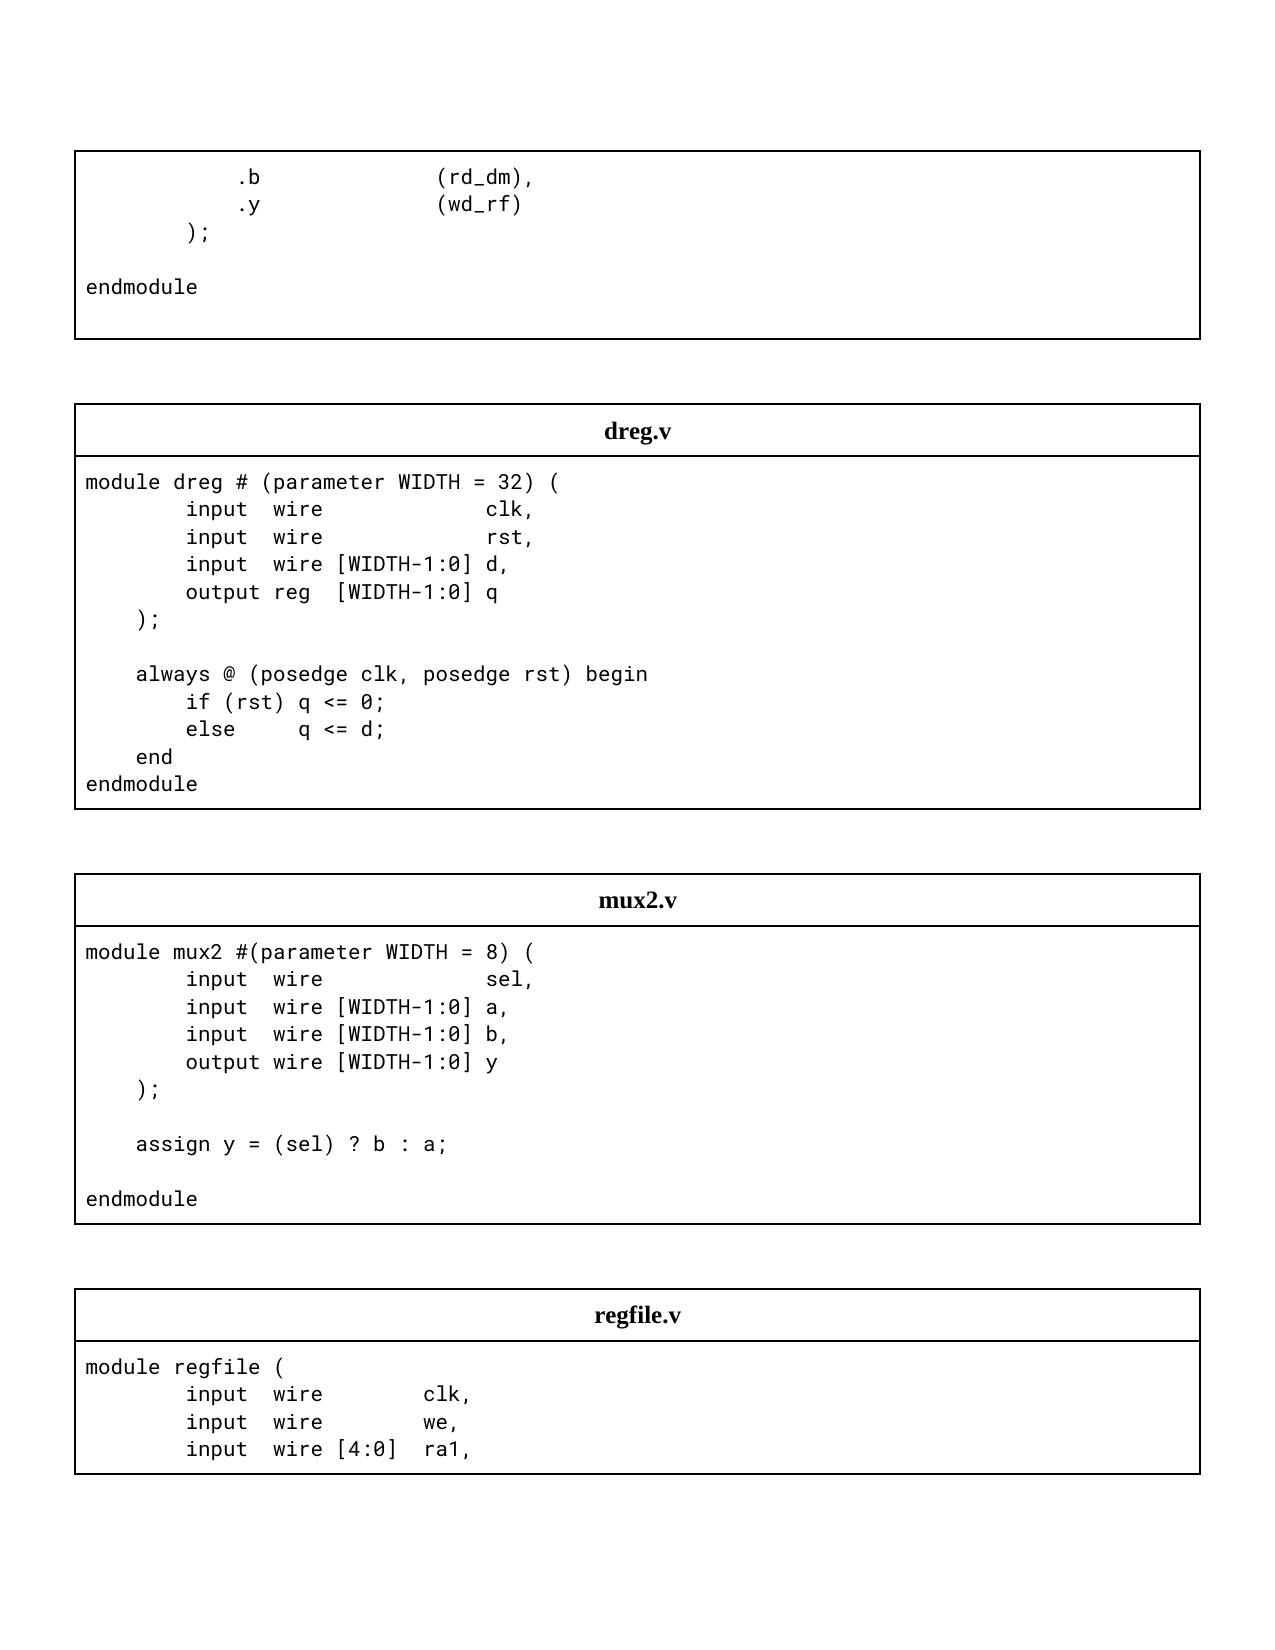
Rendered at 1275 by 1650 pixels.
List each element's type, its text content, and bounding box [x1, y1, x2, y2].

table_header dreg.v [76, 405, 1199, 455]
table_header mux2.v [76, 875, 1199, 925]
table_header regfile.v [76, 1290, 1199, 1340]
table_cell module mux2 #(parameter WIDTH = 8) ( input wire sel, input wire [WIDTH-1:0] a, input wire [WIDTH-1:0] b, output wire [WIDTH-1:0] y ); assign y = (sel) ? b : a; endmodule [76, 927, 1199, 1223]
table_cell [76, 1342, 1199, 1473]
table_cell module dreg # (parameter WIDTH = 32) ( input wire clk, input wire rst, input wire [WIDTH-1:0] d, output reg [WIDTH-1:0] q ); always @ (posedge clk, posedge rst) begin if (rst) q <= 0; else q <= d; end endmodule [76, 457, 1199, 808]
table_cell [76, 152, 1199, 338]
